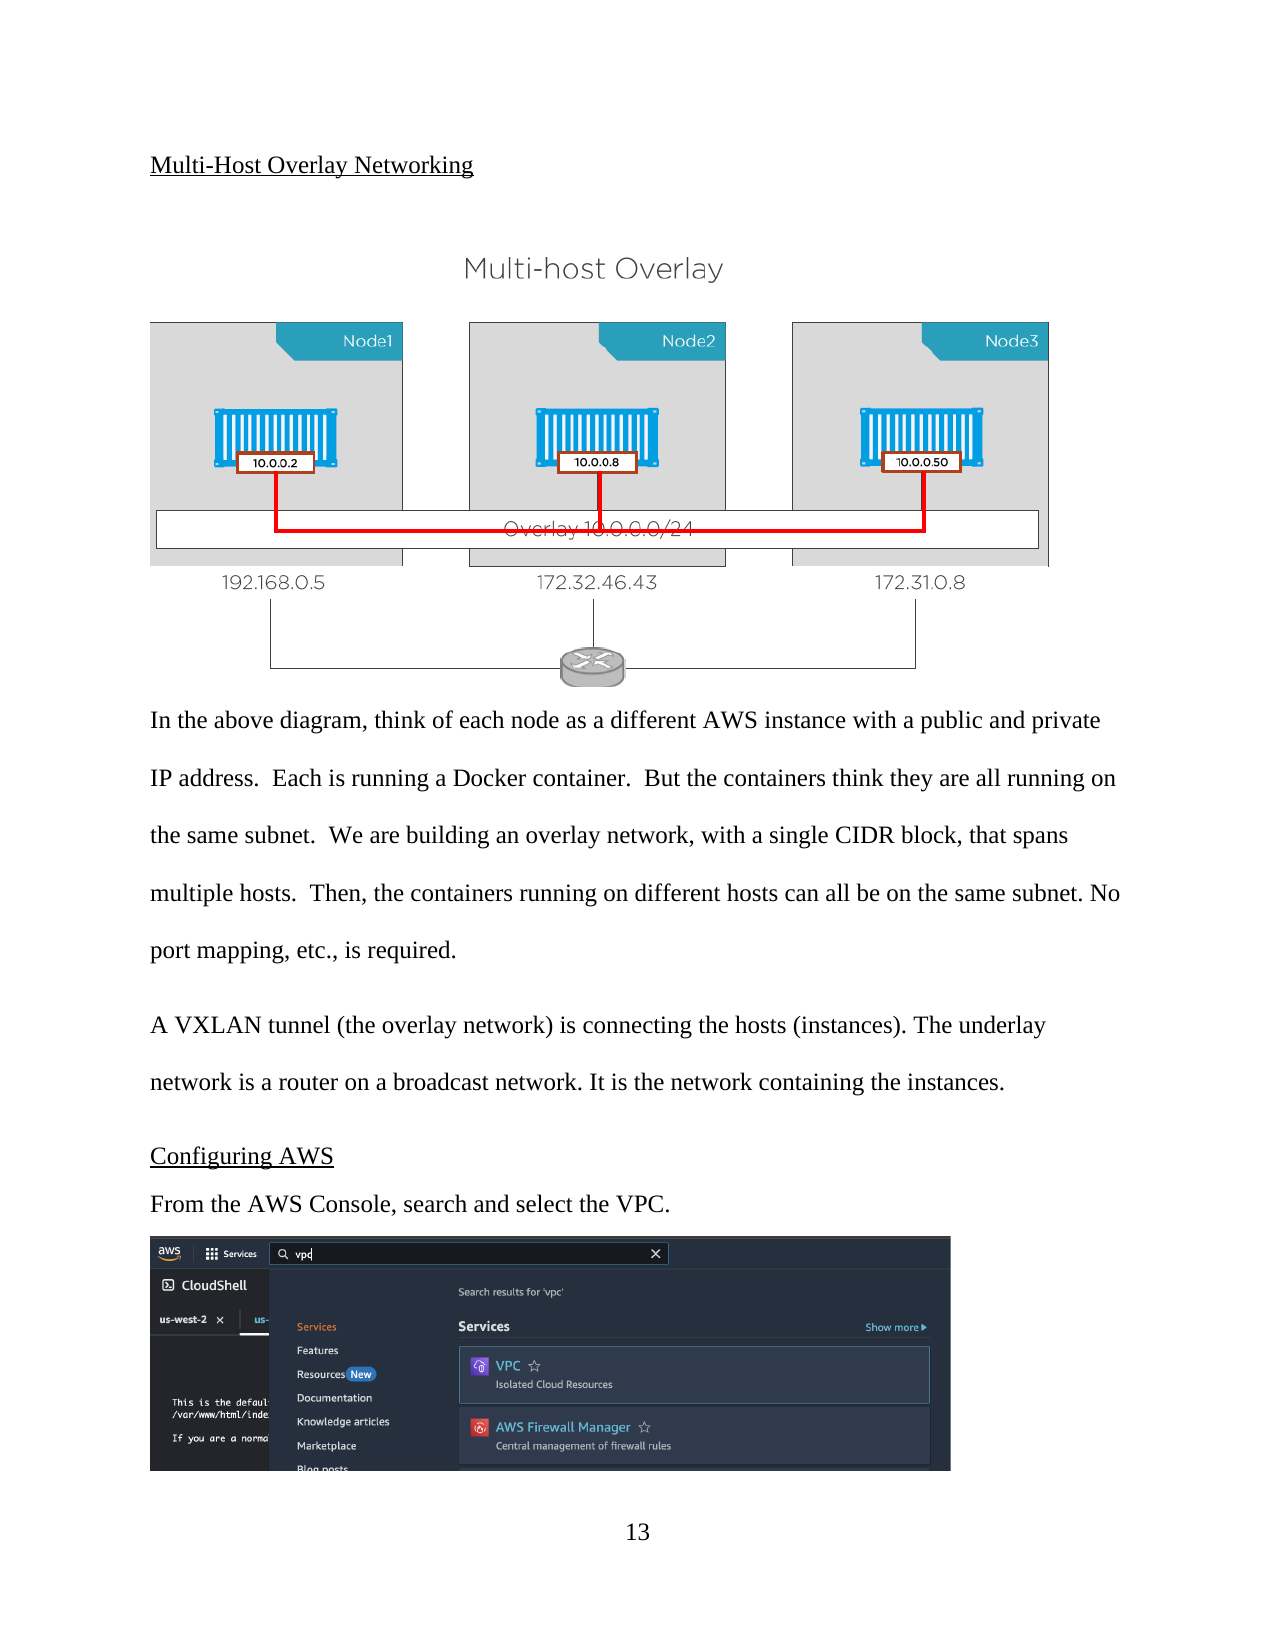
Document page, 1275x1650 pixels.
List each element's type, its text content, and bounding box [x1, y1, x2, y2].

picture [150, 245, 1063, 687]
text From the AWS Console, search and select the VPC. [150, 1189, 1125, 1218]
text Configuring AWS [150, 1141, 1125, 1170]
picture [150, 1236, 951, 1471]
text A VXLAN tunnel (the overlay network) is connecting the hosts (instances). The underlay network is a router on a broadcast network. It is the network containing the instances. [150, 1010, 1125, 1096]
text Multi-Host Overlay Networking [150, 150, 1125, 179]
text In the above diagram, think of each node as a different AWS instance with a public and private IP address. Each is running a Docker container. But the containers think they are all running on the same subnet. We are building an overlay network, with a single CIDR block, that spans multiple hosts. Then, the containers running on different hosts can all be on the same subnet. No port mapping, etc., is required. [150, 706, 1125, 964]
